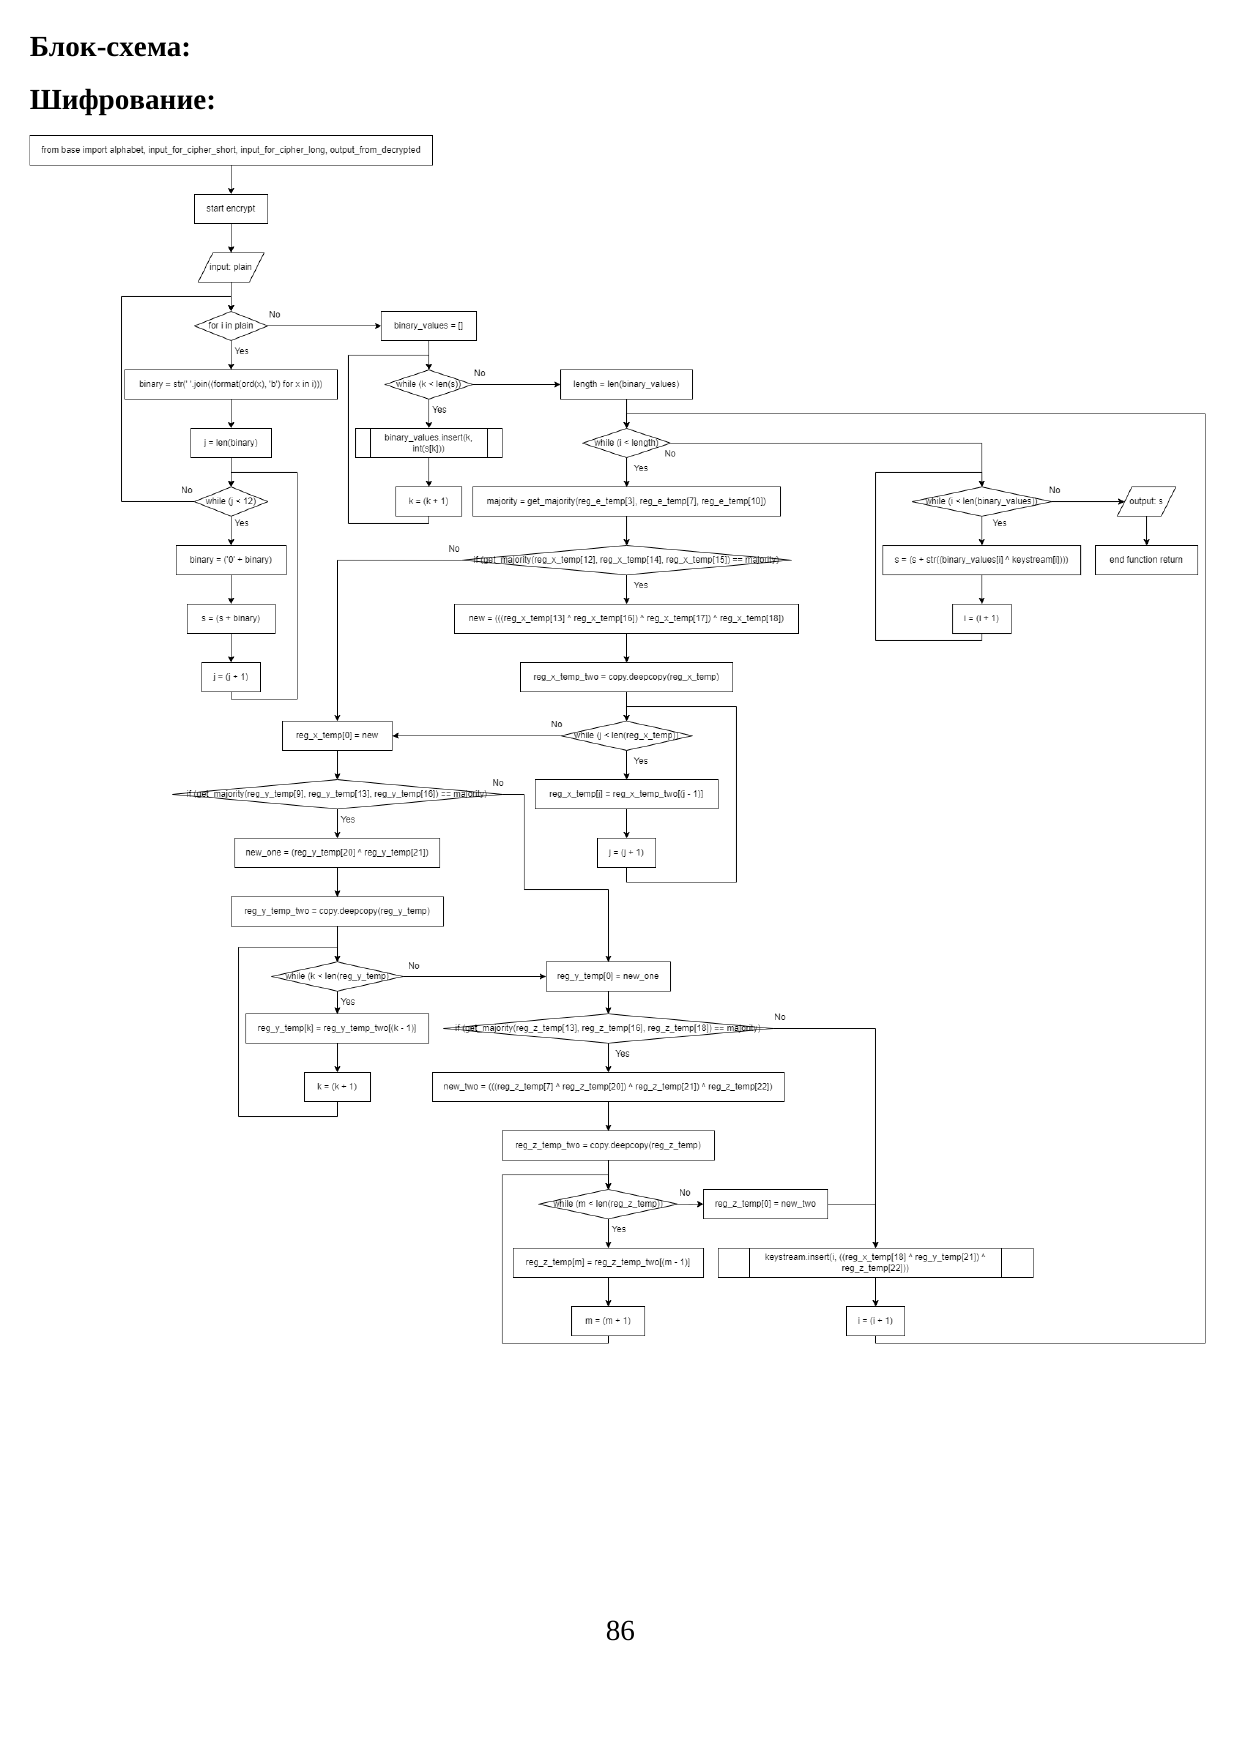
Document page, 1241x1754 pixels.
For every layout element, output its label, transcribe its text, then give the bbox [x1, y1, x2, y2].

picture [29, 135, 1211, 1349]
text Шифрование: [29, 82, 1211, 116]
text Блок-схема: [29, 29, 1211, 63]
